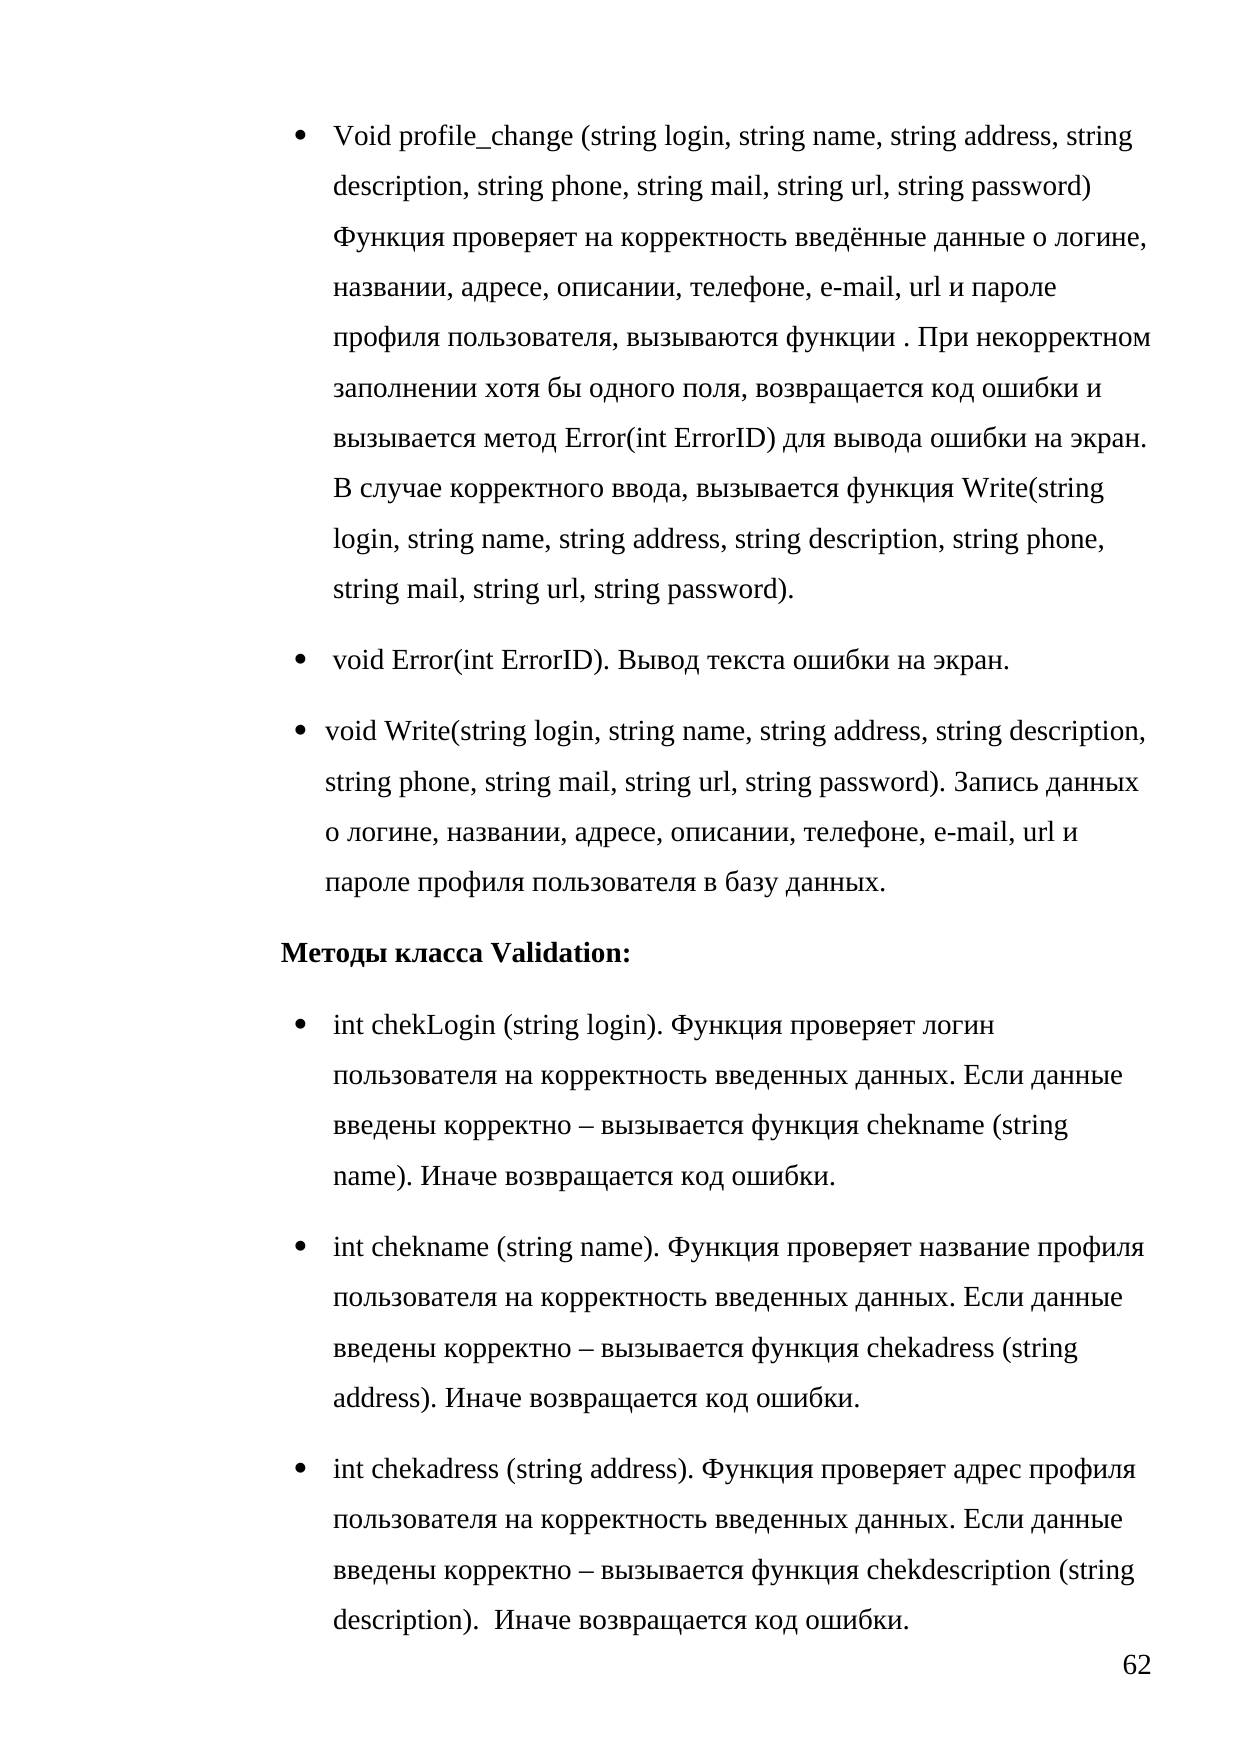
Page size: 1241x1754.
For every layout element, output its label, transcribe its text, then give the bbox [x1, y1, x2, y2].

text Методы класса Validation: [281, 936, 1152, 969]
list void Error(int ErrorID). Вывод текста ошибки на экран. [295, 642, 1152, 676]
list int chekadress (string address). Функция проверяет адрес профиля пользователя на корректность введенных данных. Если данные введены корректно – вызывается функция chekdescription (string description). Иначе возвращается код ошибки. [295, 1451, 1152, 1636]
list Void profile_change (string login, string name, string address, string description, string phone, string mail, string url, string password) Функция проверяет на корректность введённые данные о логине, названии, адресе, описании, телефоне, e-mail, url и пароле профиля пользователя, вызываются функции . При некорректном заполнении хотя бы одного поля, возвращается код ошибки и вызывается метод Error(int ErrorID) для вывода ошибки на экран. В случае корректного ввода, вызывается функция Write(string login, string name, string address, string description, string phone, string mail, string url, string password). [295, 118, 1152, 604]
list int chekLogin (string login). Функция проверяет логин пользователя на корректность введенных данных. Если данные введены корректно – вызывается функция chekname (string name). Иначе возвращается код ошибки. [295, 1007, 1152, 1191]
list int chekname (string name). Функция проверяет название профиля пользователя на корректность введенных данных. Если данные введены корректно – вызывается функция chekadress (string address). Иначе возвращается код ошибки. [295, 1229, 1152, 1413]
list void Write(string login, string name, string address, string description, string phone, string mail, string url, string password). Запись данных о логине, названии, адресе, описании, телефоне, e-mail, url и пароле профиля пользователя в базу данных. [295, 713, 1152, 898]
